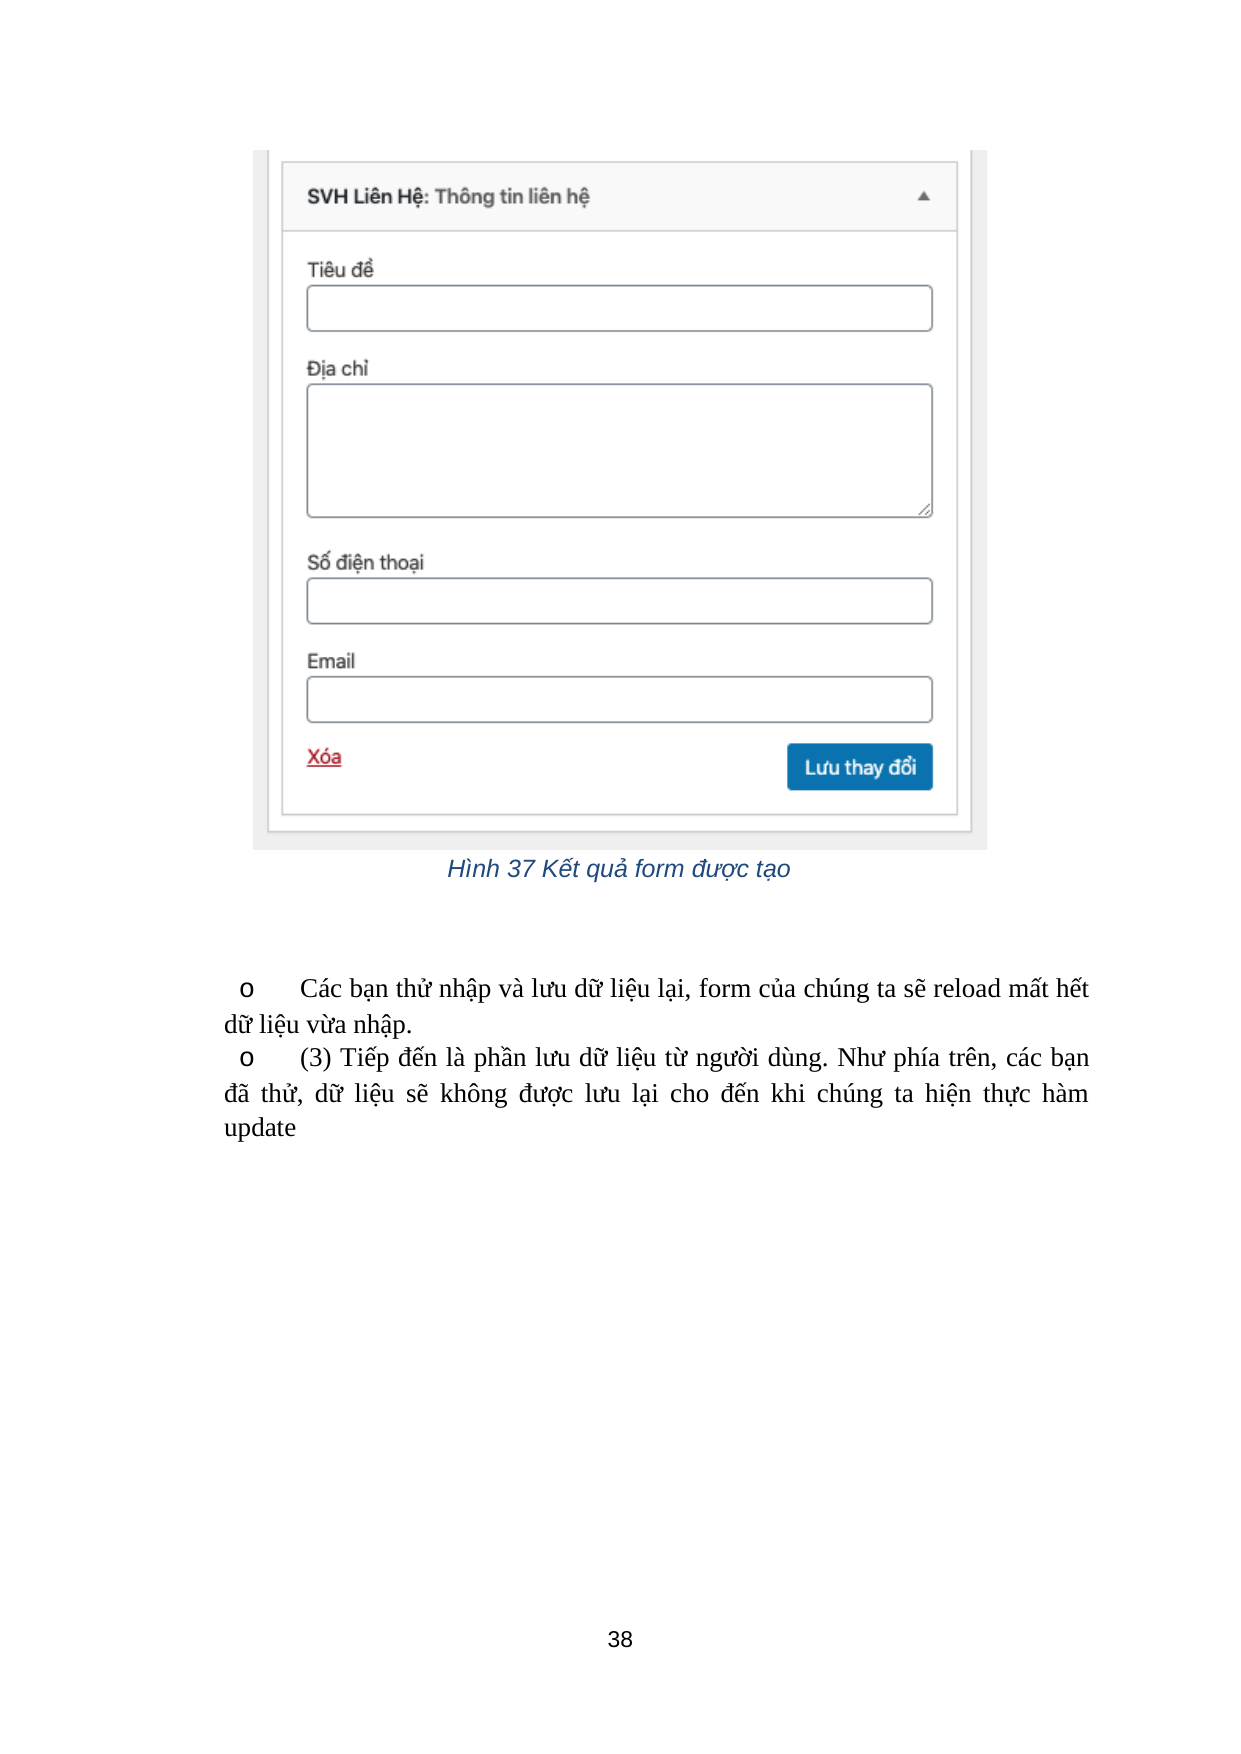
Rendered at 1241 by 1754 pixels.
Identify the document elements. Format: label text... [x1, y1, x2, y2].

list Các bạn thử nhập và lưu dữ liệu lại, form của chúng ta sẽ reload mất hết dữ liệu vừa nhập. [224, 972, 1090, 1039]
list (3) Tiếp đến là phần lưu dữ liệu từ người dùng. Như phía trên, các bạn đã thử, dữ liệu sẽ không được lưu lại cho đến khi chúng ta hiện thực hàm update [224, 1042, 1090, 1142]
picture [252, 150, 988, 850]
text Hình 37 Kết quả form được tạo [150, 854, 1090, 883]
